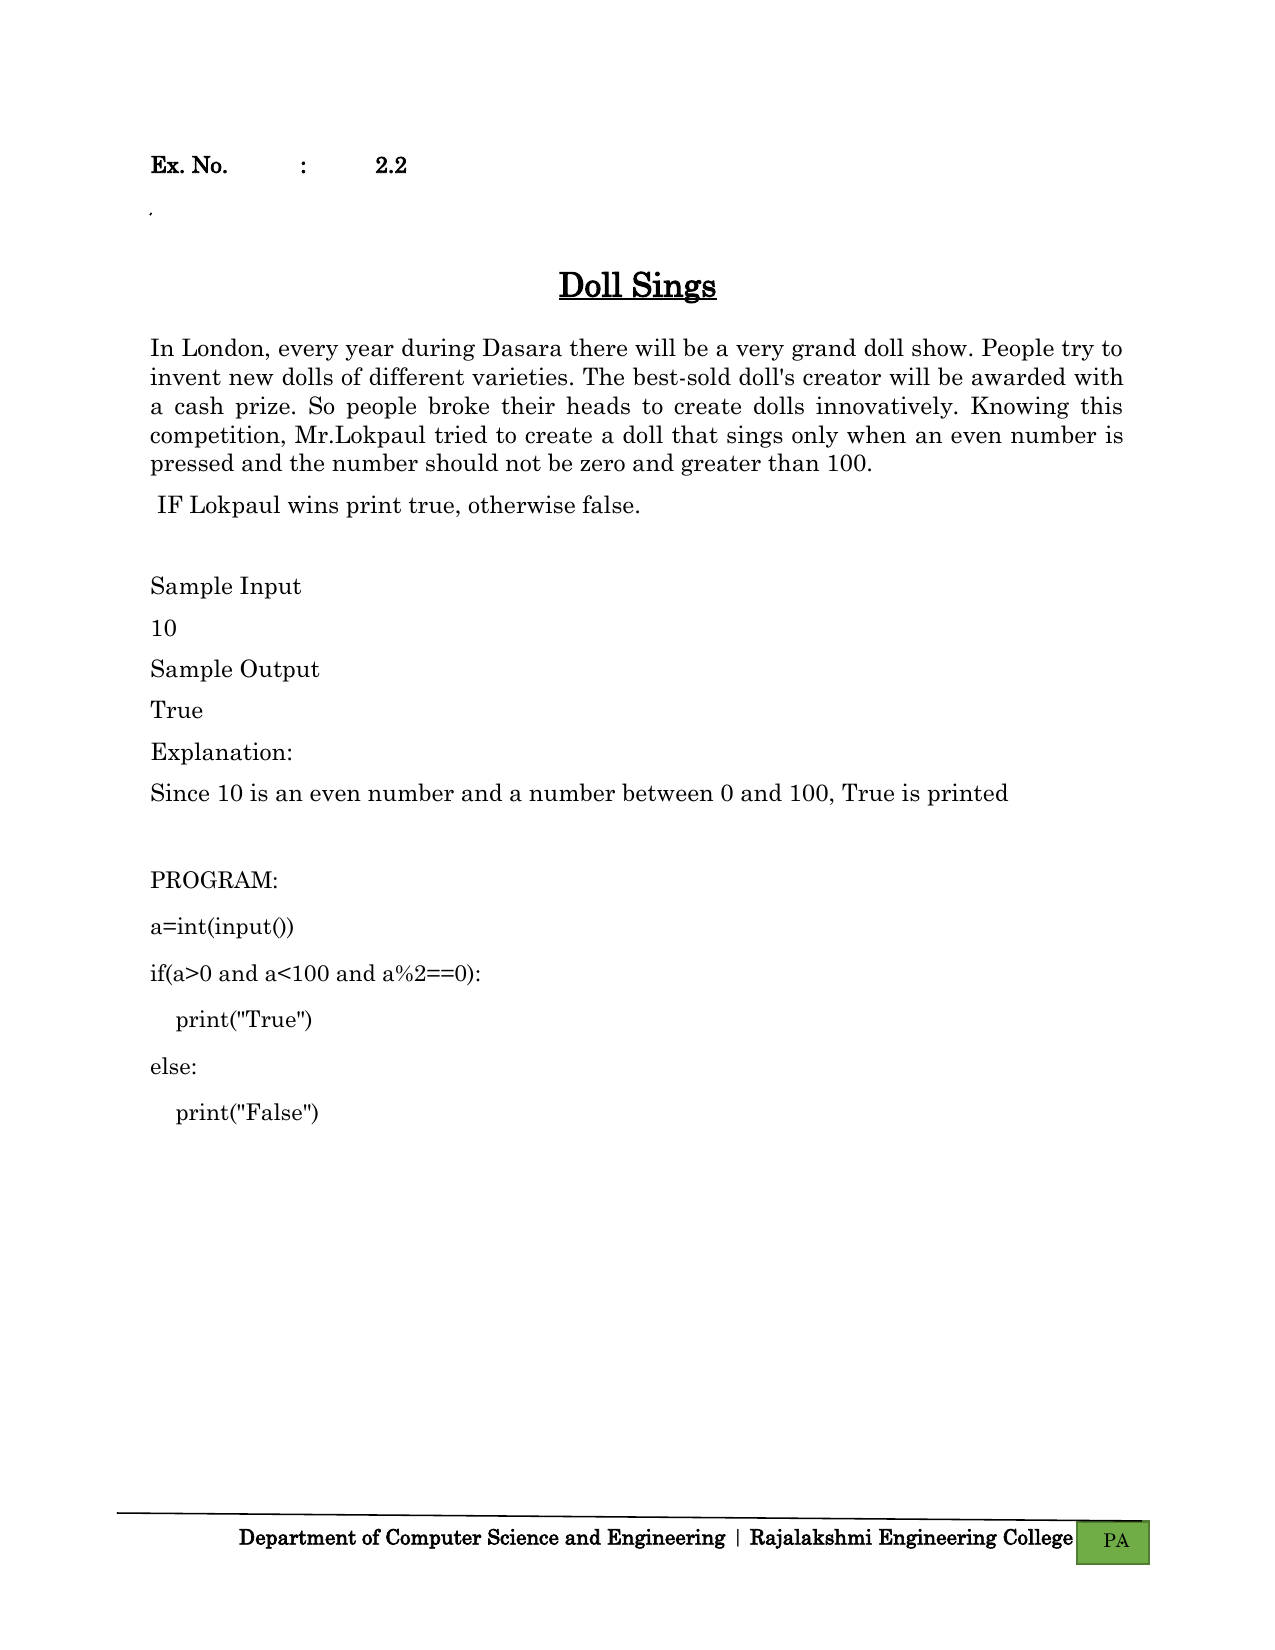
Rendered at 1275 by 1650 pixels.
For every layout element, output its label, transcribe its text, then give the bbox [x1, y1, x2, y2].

text Doll Sings [150, 263, 1125, 304]
text Ex. No. : 2.2 [150, 150, 1125, 178]
text if(a>0 and a<100 and a%2==0): [150, 958, 1125, 986]
text IF Lokpaul wins print true, otherwise false. [150, 489, 1125, 518]
text 10 [150, 612, 1125, 641]
text Sample Input [150, 571, 1125, 600]
text Explanation: [150, 736, 1125, 765]
text Sample Output [150, 654, 1125, 683]
text a=int(input()) [150, 912, 1125, 940]
text PROGRAM: [150, 866, 1125, 893]
text print("False") [150, 1098, 1125, 1126]
text else: [150, 1051, 1125, 1079]
text In London, every year during Dasara there will be a very grand doll show. People try to invent new dolls of different varieties. The best-sold doll's creator will be awarded with a cash prize. So people broke their heads to create dolls innovatively. Knowing this competition, Mr.Lokpaul tried to create a doll that sings only when an even number is pressed and the number should not be zero and greater than 100. [150, 333, 1125, 477]
text True [150, 695, 1125, 724]
text Since 10 is an even number and a number between 0 and 100, True is printed [150, 778, 1125, 807]
text print("True") [150, 1005, 1125, 1033]
